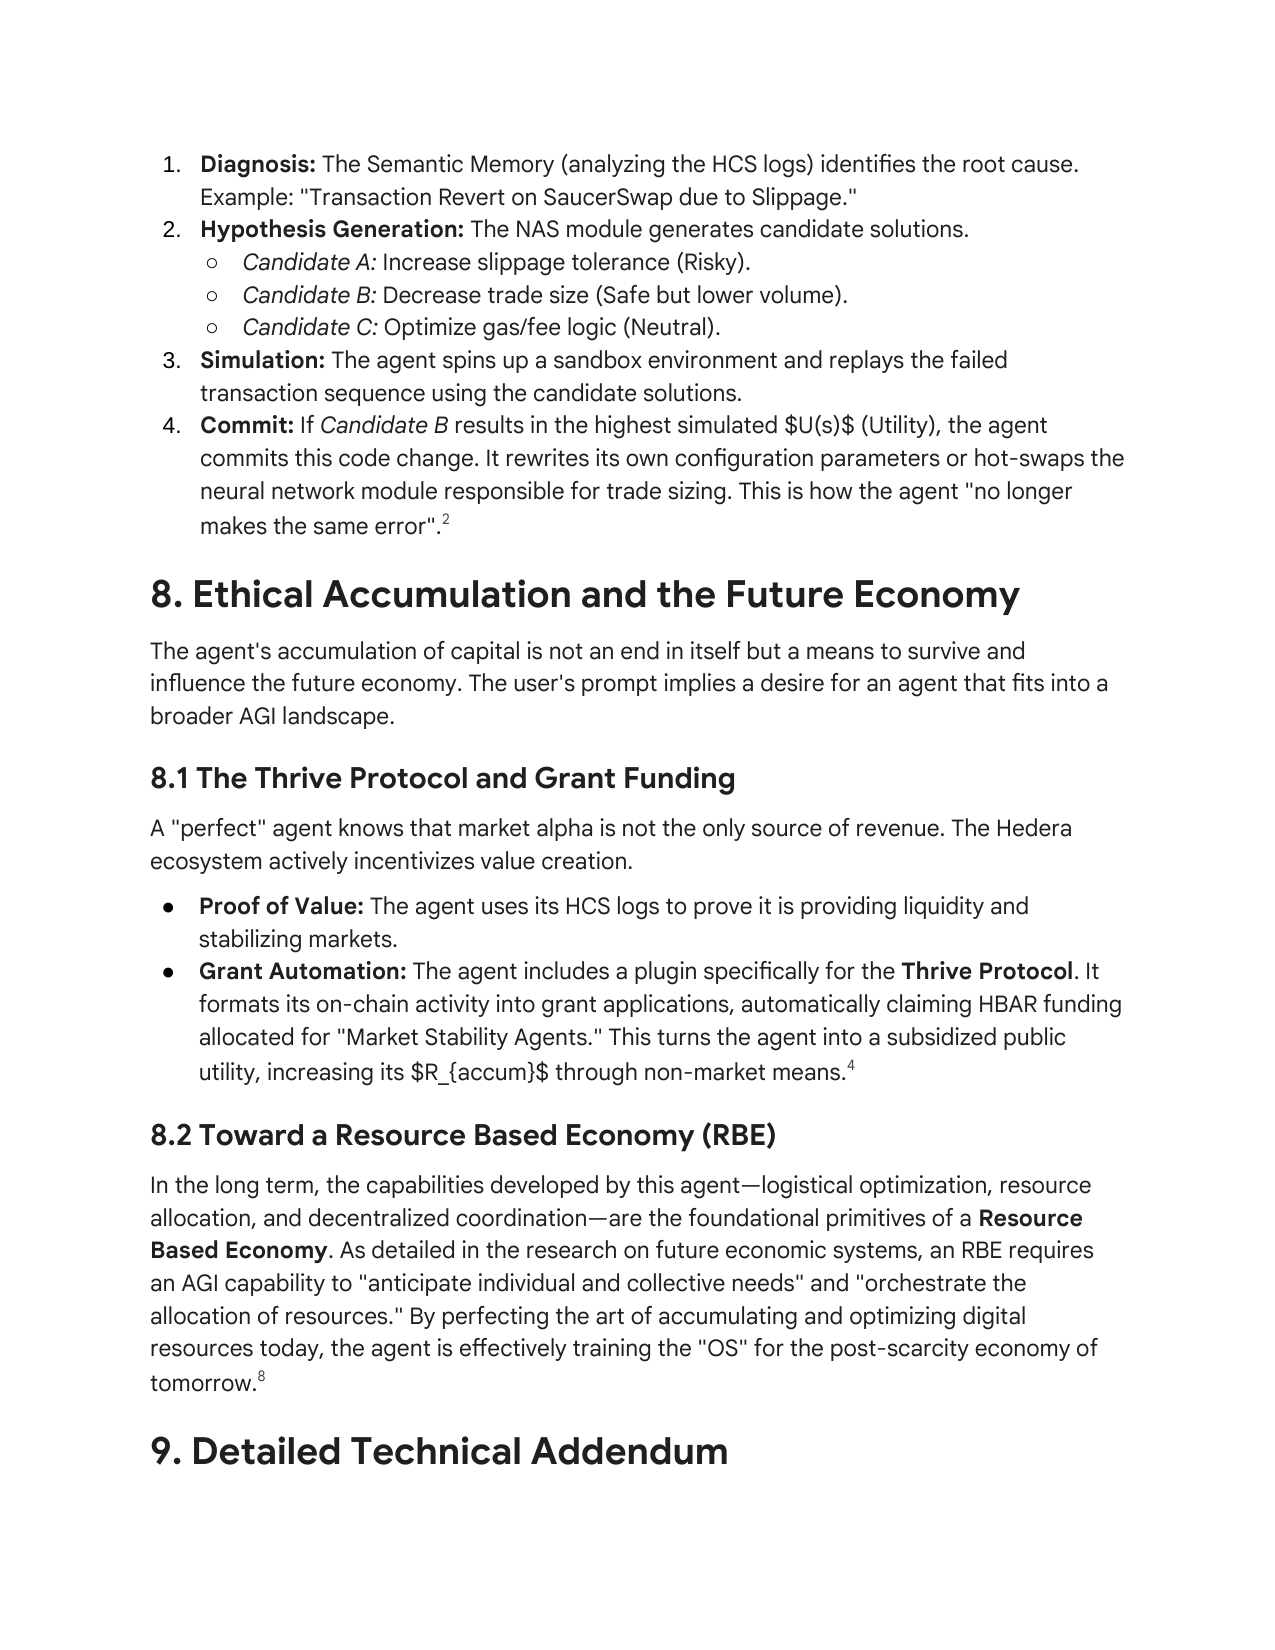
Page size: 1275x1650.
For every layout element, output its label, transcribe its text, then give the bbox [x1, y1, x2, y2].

subtitle 8.2 Toward a Resource Based Economy (RBE) [150, 1117, 1125, 1153]
list Grant Automation: The agent includes a plugin specifically for the Thrive Protocol. It formats its on-chain activity into grant applications, automatically claiming HBAR funding allocated for "Market Stability Agents." This turns the agent into a subsidized public utility, increasing its $R_{accum}$ through non-market means.4 [161, 958, 1125, 1087]
list Candidate B: Decrease trade size (Safe but lower volume). [205, 281, 1125, 309]
list Candidate A: Increase slippage tolerance (Risky). [205, 248, 1125, 277]
subtitle 8. Ethical Accumulation and the Future Economy [150, 571, 1125, 618]
list Proof of Value: The agent uses its HCS logs to prove it is providing liquidity and stabilizing markets. [161, 892, 1125, 954]
list Simulation: The agent spins up a sandbox environment and replays the failed transaction sequence using the candidate solutions. [162, 346, 1125, 408]
list Diagnosis: The Semantic Memory (analyzing the HCS logs) identifies the root cause. Example: "Transaction Revert on SaucerSwap due to Slippage." [162, 150, 1125, 211]
text In the long term, the capabilities developed by this agent—logistical optimization, resource allocation, and decentralized coordination—are the foundational primitives of a Resource Based Economy. As detailed in the research on future economic systems, an RBE requires an AGI capability to "anticipate individual and collective needs" and "orchestrate the allocation of resources." By perfecting the art of accumulating and optimizing digital resources today, the agent is effectively training the "OS" for the post-scarcity economy of tomorrow.8 [150, 1171, 1125, 1399]
list Hypothesis Generation: The NAS module generates candidate solutions. [162, 215, 1125, 244]
subtitle 8.1 The Thrive Protocol and Grant Funding [150, 760, 1125, 797]
subtitle 9. Detailed Technical Addendum [150, 1428, 1125, 1475]
list Candidate C: Optimize gas/fee logic (Neutral). [205, 313, 1125, 342]
list Commit: If Candidate B results in the highest simulated $U(s)$ (Utility), the agent commits this code change. It rewrites its own configuration parameters or hot-swaps the neural network module responsible for trade sizing. This is how the agent "no longer makes the same error".2 [162, 412, 1125, 542]
text The agent's accumulation of capital is not an end in itself but a means to survive and influence the future economy. The user's prompt implies a desire for an agent that fits into a broader AGI landscape. [150, 637, 1125, 731]
text A "perfect" agent knows that market alpha is not the only source of revenue. The Hedera ecosystem actively incentivizes value creation. [150, 814, 1125, 876]
